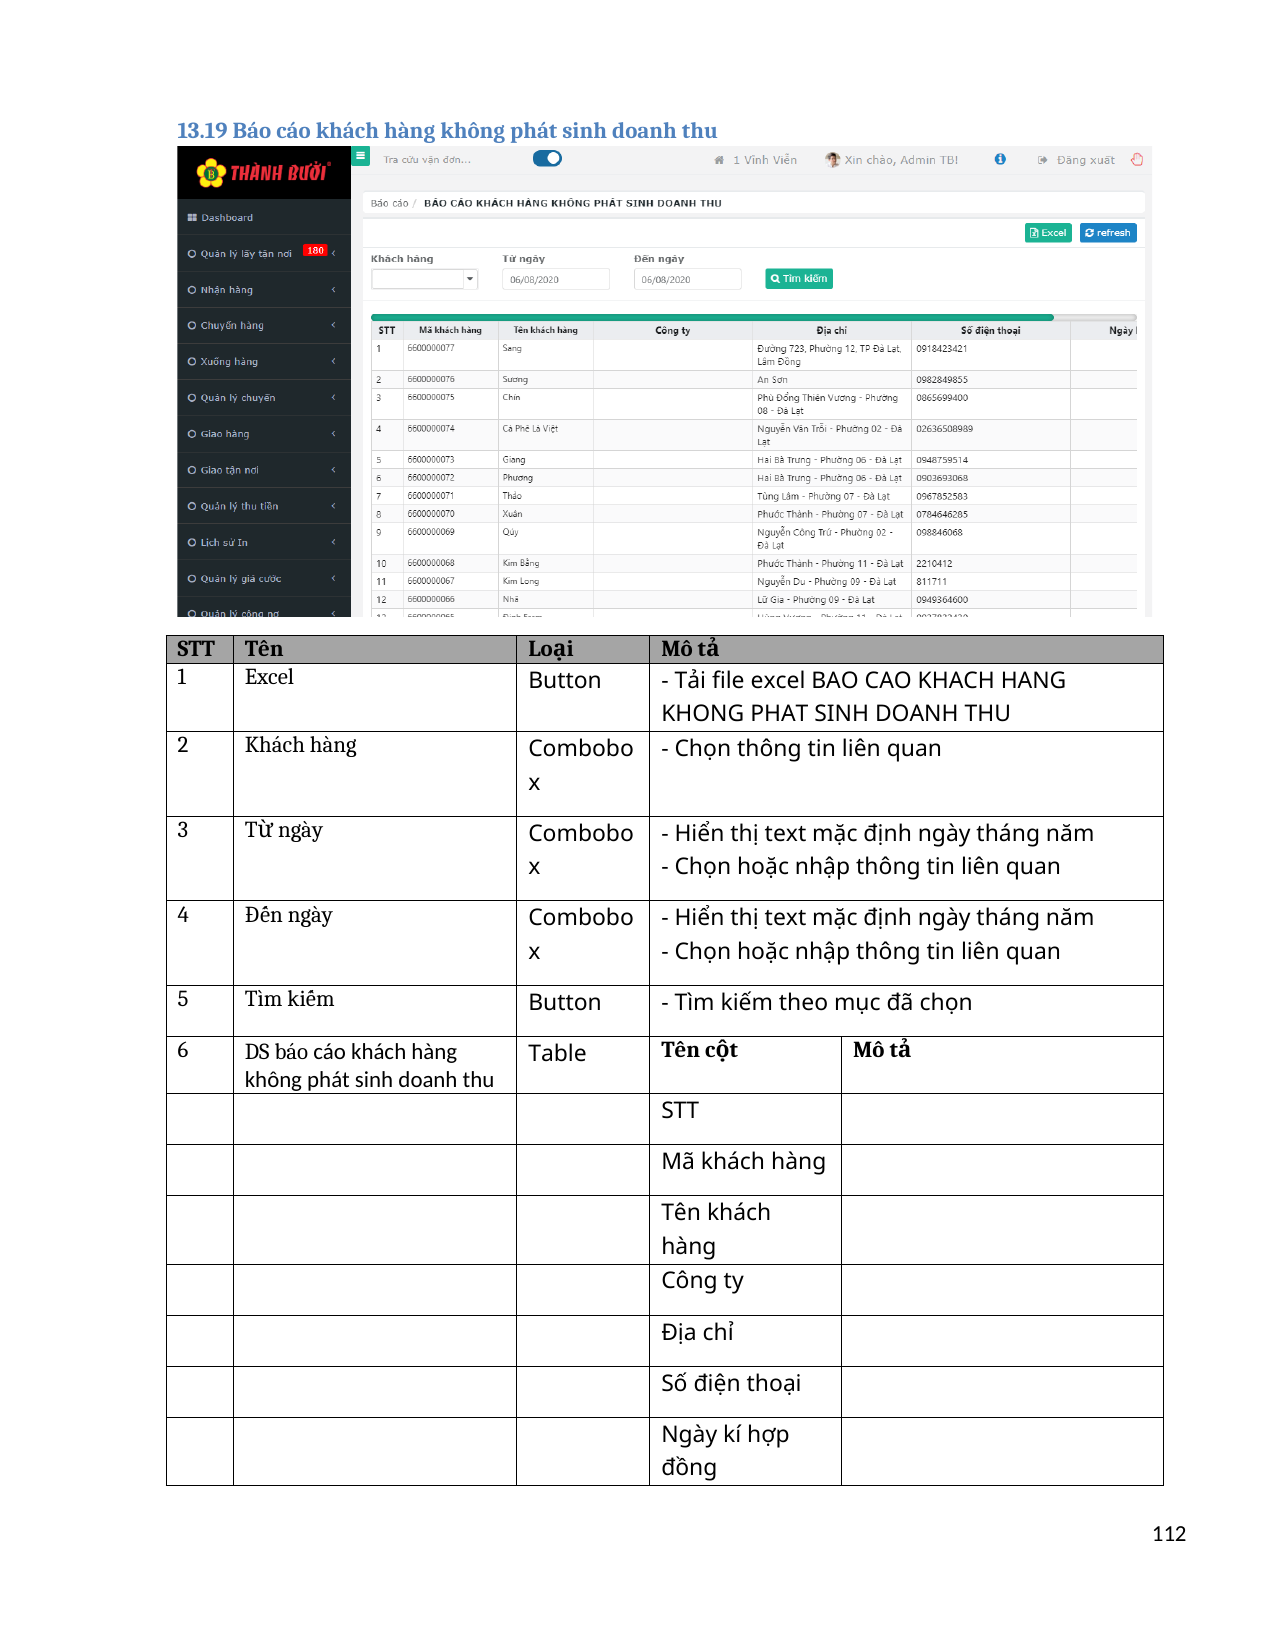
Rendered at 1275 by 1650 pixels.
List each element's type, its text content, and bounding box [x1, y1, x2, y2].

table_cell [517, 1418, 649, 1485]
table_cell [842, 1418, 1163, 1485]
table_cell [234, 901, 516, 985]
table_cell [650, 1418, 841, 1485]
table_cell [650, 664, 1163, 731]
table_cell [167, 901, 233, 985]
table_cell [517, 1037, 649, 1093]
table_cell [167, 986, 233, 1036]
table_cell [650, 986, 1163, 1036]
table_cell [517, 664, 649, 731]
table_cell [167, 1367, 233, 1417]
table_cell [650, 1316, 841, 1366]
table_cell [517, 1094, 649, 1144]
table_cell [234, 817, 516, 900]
subtitle 13.19 Báo cáo khách hàng không phát sinh doanh thu [177, 118, 1186, 144]
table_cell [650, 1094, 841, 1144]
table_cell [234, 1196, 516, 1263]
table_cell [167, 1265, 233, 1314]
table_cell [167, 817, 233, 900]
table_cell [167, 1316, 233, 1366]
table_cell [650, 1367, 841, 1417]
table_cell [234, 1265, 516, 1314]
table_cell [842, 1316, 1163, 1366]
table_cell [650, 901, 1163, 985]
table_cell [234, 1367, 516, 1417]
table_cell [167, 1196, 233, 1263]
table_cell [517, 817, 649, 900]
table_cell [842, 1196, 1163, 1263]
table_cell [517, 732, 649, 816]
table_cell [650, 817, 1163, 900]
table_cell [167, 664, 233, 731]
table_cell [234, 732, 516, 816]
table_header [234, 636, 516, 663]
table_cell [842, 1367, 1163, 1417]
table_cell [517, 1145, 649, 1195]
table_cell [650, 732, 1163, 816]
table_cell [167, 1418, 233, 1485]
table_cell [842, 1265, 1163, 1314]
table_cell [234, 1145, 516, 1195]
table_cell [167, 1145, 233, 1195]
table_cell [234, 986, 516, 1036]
picture [177, 146, 1153, 617]
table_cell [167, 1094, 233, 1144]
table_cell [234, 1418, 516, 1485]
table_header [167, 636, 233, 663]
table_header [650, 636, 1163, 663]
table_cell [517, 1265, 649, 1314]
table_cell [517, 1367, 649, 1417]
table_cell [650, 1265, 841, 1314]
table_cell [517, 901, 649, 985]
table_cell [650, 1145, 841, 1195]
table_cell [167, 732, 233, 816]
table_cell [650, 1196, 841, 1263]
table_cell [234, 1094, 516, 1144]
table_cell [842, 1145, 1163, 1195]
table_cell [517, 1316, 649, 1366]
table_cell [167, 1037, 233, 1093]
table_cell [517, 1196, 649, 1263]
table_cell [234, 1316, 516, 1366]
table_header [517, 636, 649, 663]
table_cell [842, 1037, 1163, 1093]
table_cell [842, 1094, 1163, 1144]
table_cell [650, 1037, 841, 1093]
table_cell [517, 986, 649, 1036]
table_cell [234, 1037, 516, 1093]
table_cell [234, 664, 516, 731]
